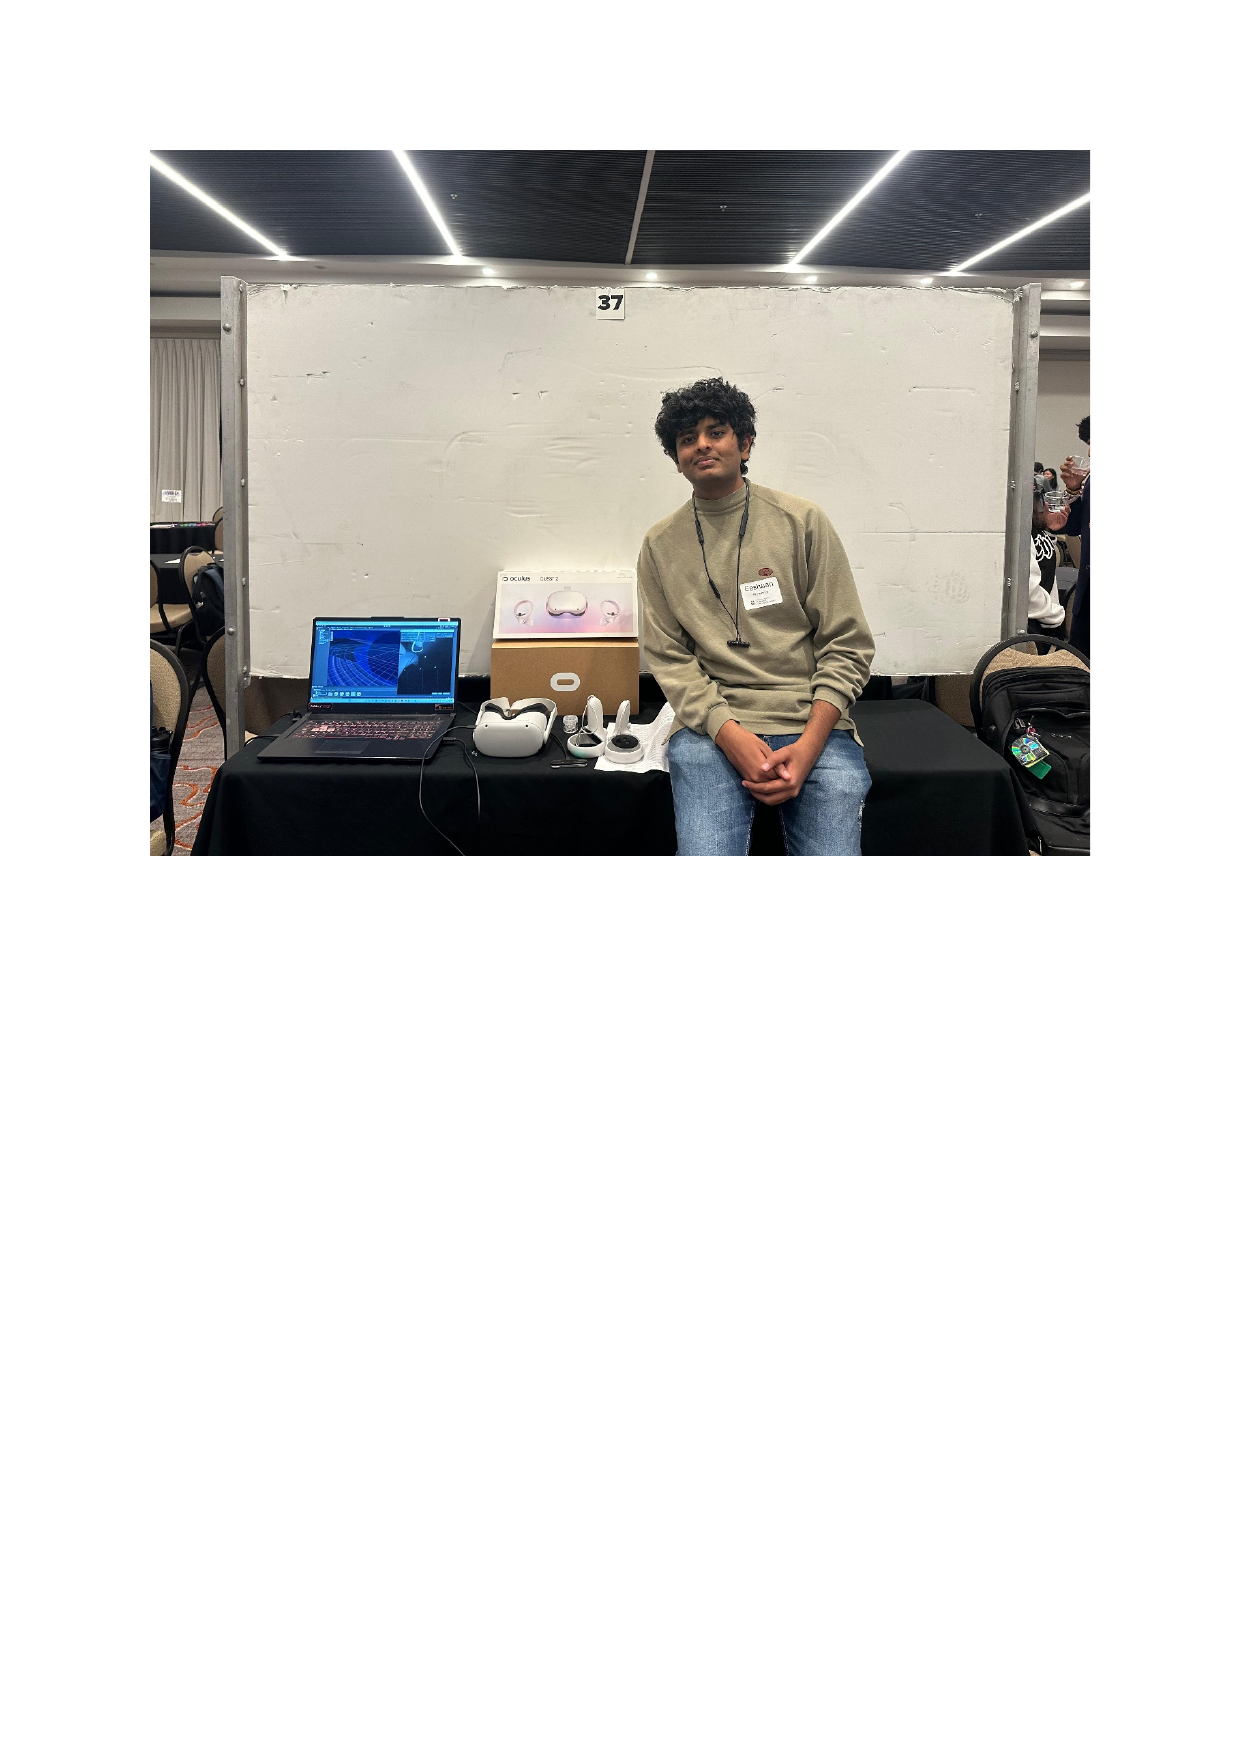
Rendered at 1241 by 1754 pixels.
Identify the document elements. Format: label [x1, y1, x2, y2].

picture [150, 150, 1091, 856]
